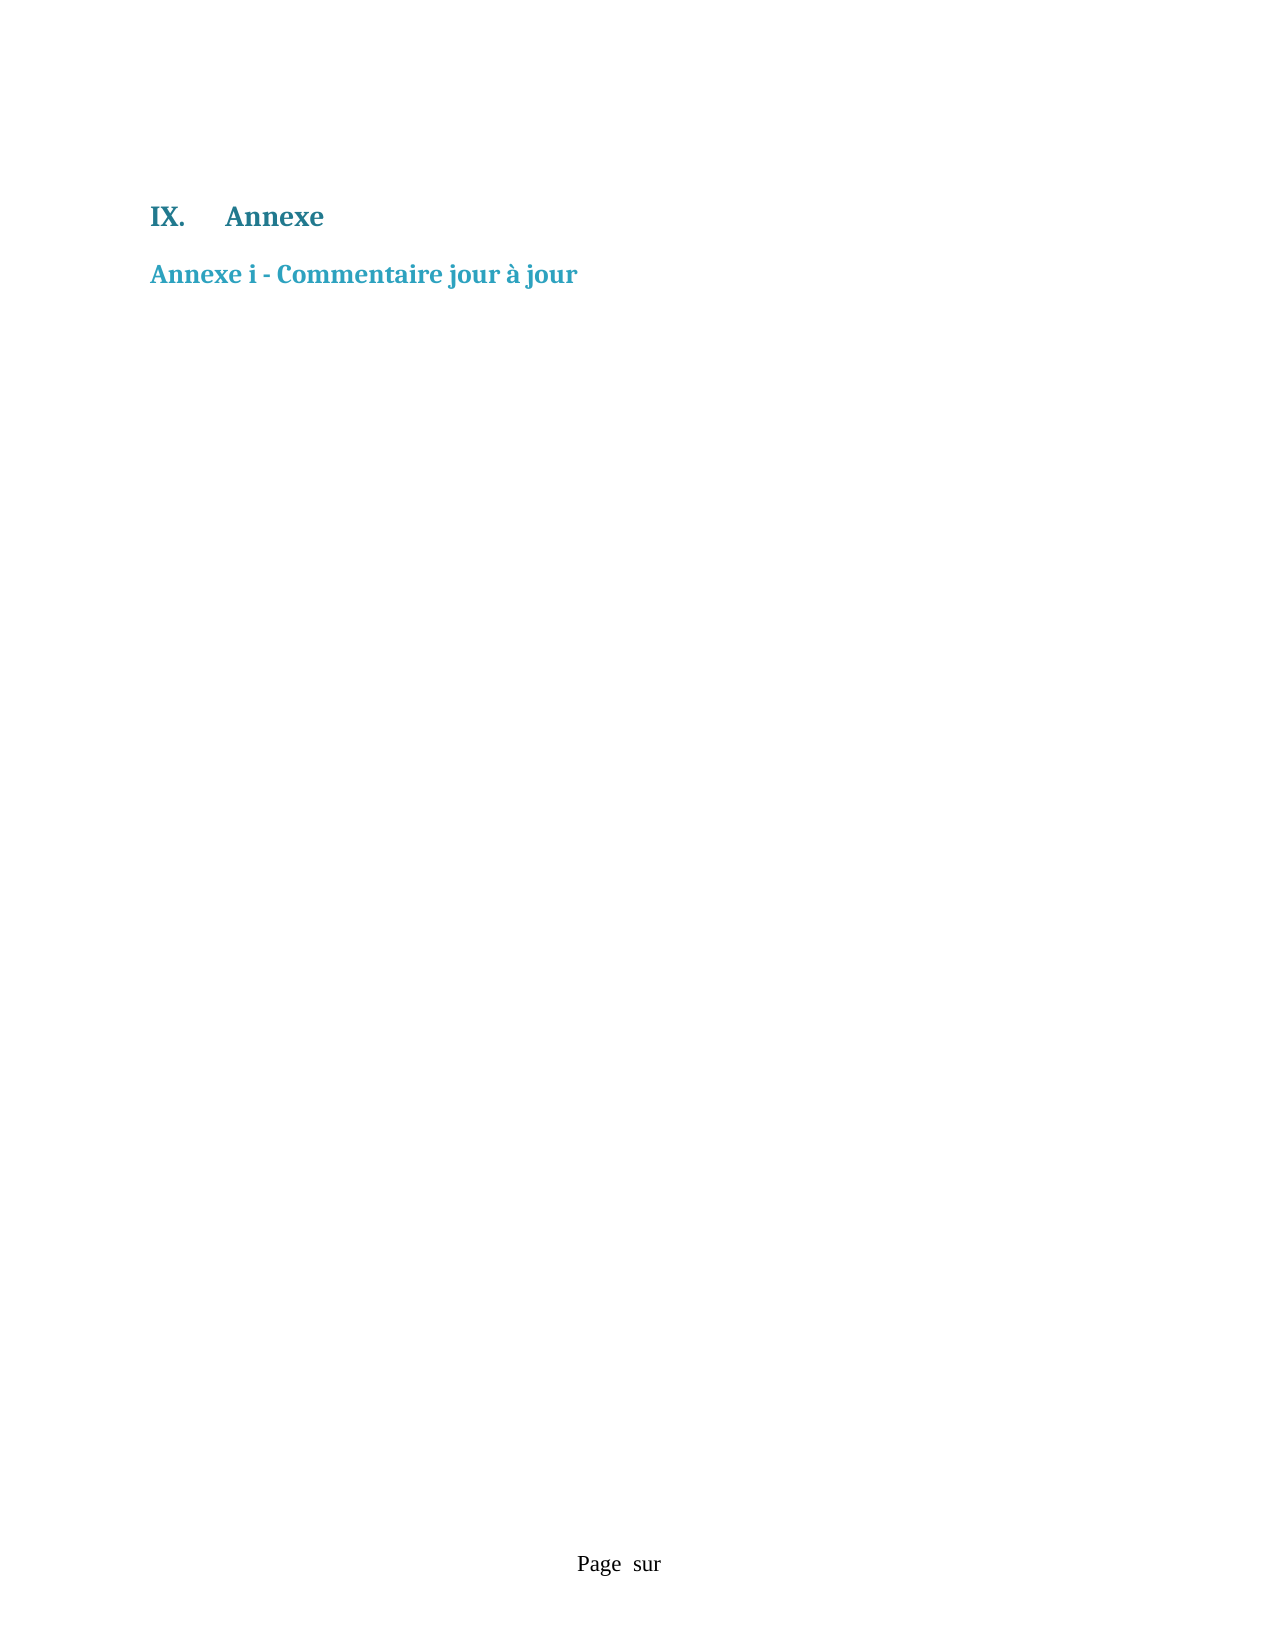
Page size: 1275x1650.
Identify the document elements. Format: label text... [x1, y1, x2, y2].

text Annexe i - Commentaire jour à jour [150, 259, 1125, 291]
subtitle Annexe [150, 200, 1125, 233]
